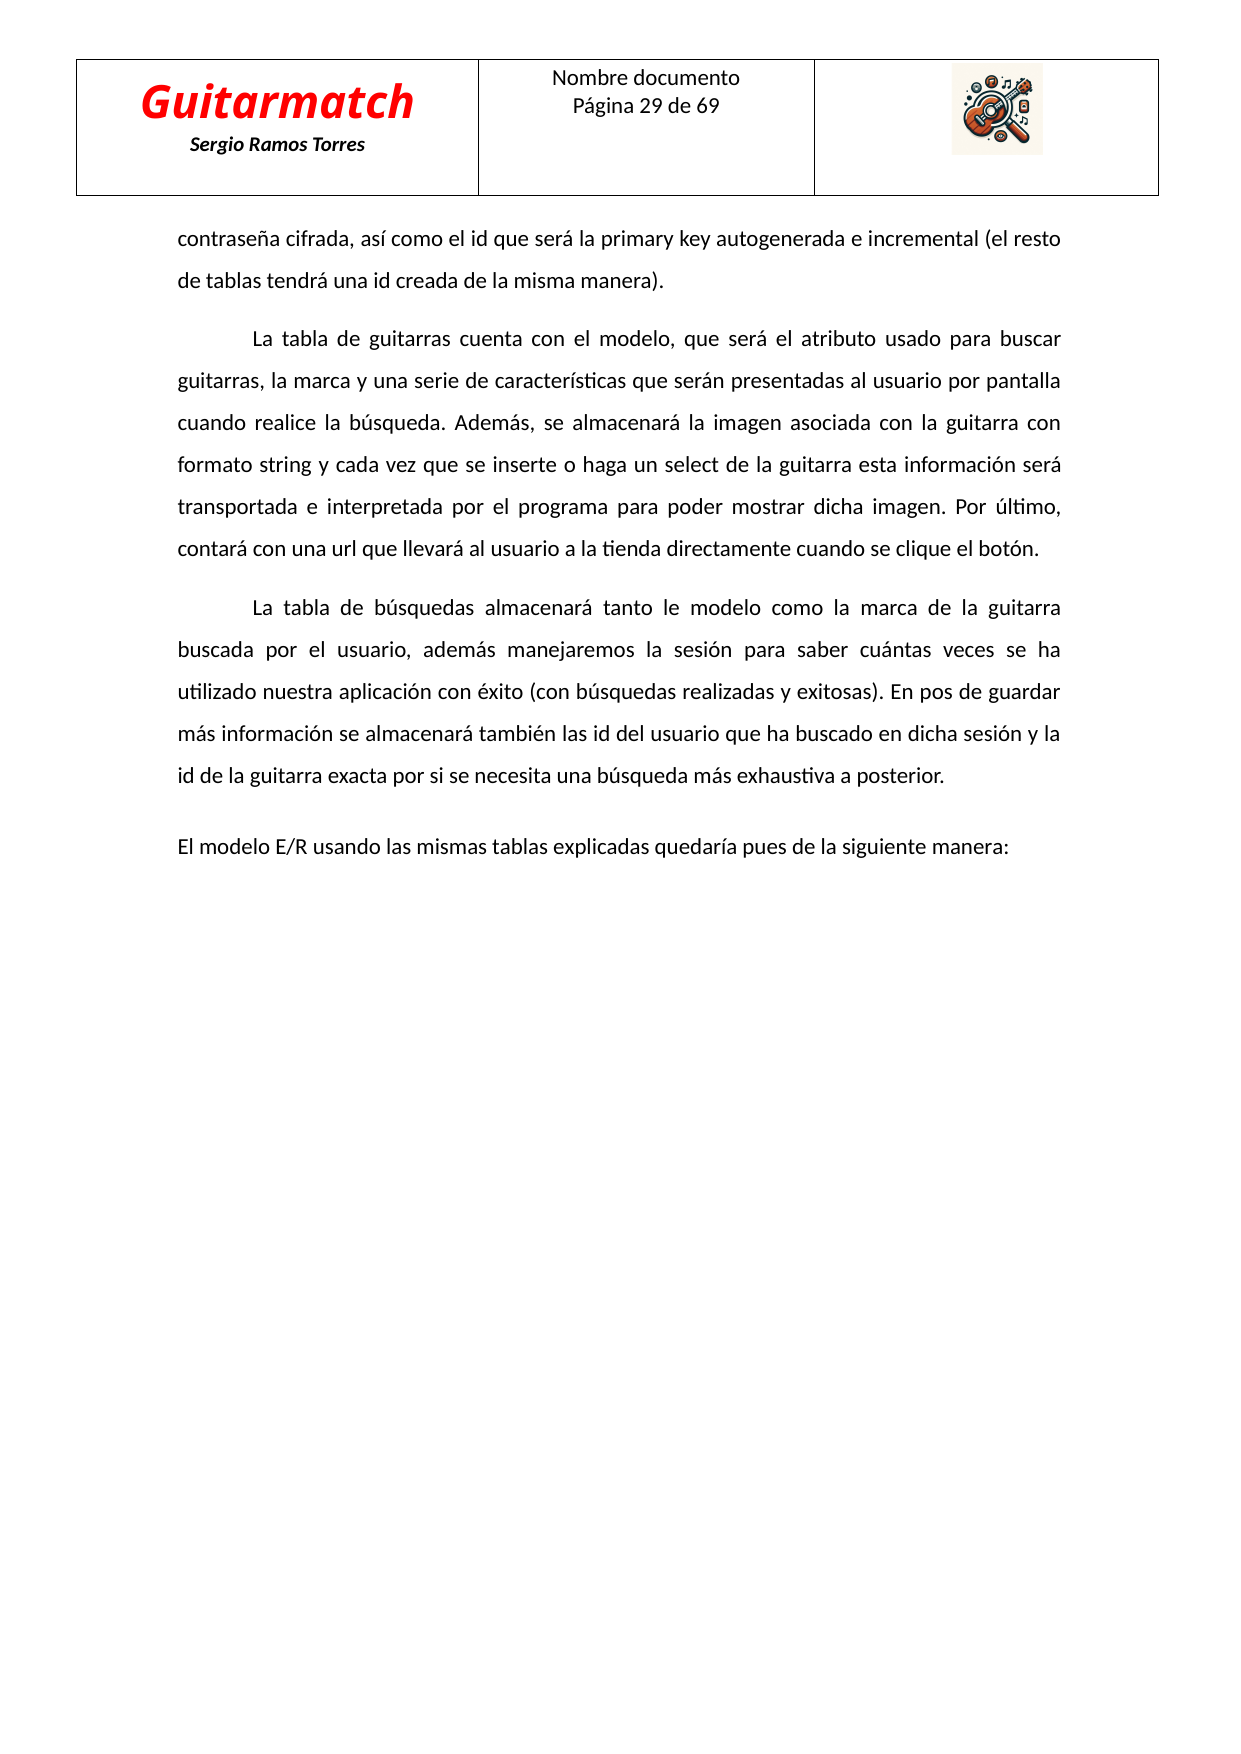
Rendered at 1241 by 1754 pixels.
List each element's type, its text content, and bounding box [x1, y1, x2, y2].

text La tabla de guitarras cuenta con el modelo, que será el atributo usado para buscar guitarras, la marca y una serie de características que serán presentadas al usuario por pantalla cuando realice la búsqueda. Además, se almacenará la imagen asociada con la guitarra con formato string y cada vez que se inserte o haga un select de la guitarra esta información será transportada e interpretada por el programa para poder mostrar dicha imagen. Por último, contará con una url que llevará al usuario a la tienda directamente cuando se clique el botón. [177, 324, 1063, 562]
text La tabla de búsquedas almacenará tanto le modelo como la marca de la guitarra buscada por el usuario, además manejaremos la sesión para saber cuántas veces se ha utilizado nuestra aplicación con éxito (con búsquedas realizadas y exitosas). En pos de guardar más información se almacenará también las id del usuario que ha buscado en dicha sesión y la id de la guitarra exacta por si se necesita una búsqueda más exhaustiva a posterior. [177, 593, 1063, 789]
text El modelo E/R usando las mismas tablas explicadas quedaría pues de la siguiente manera: [177, 832, 1063, 860]
picture [951, 63, 1043, 155]
